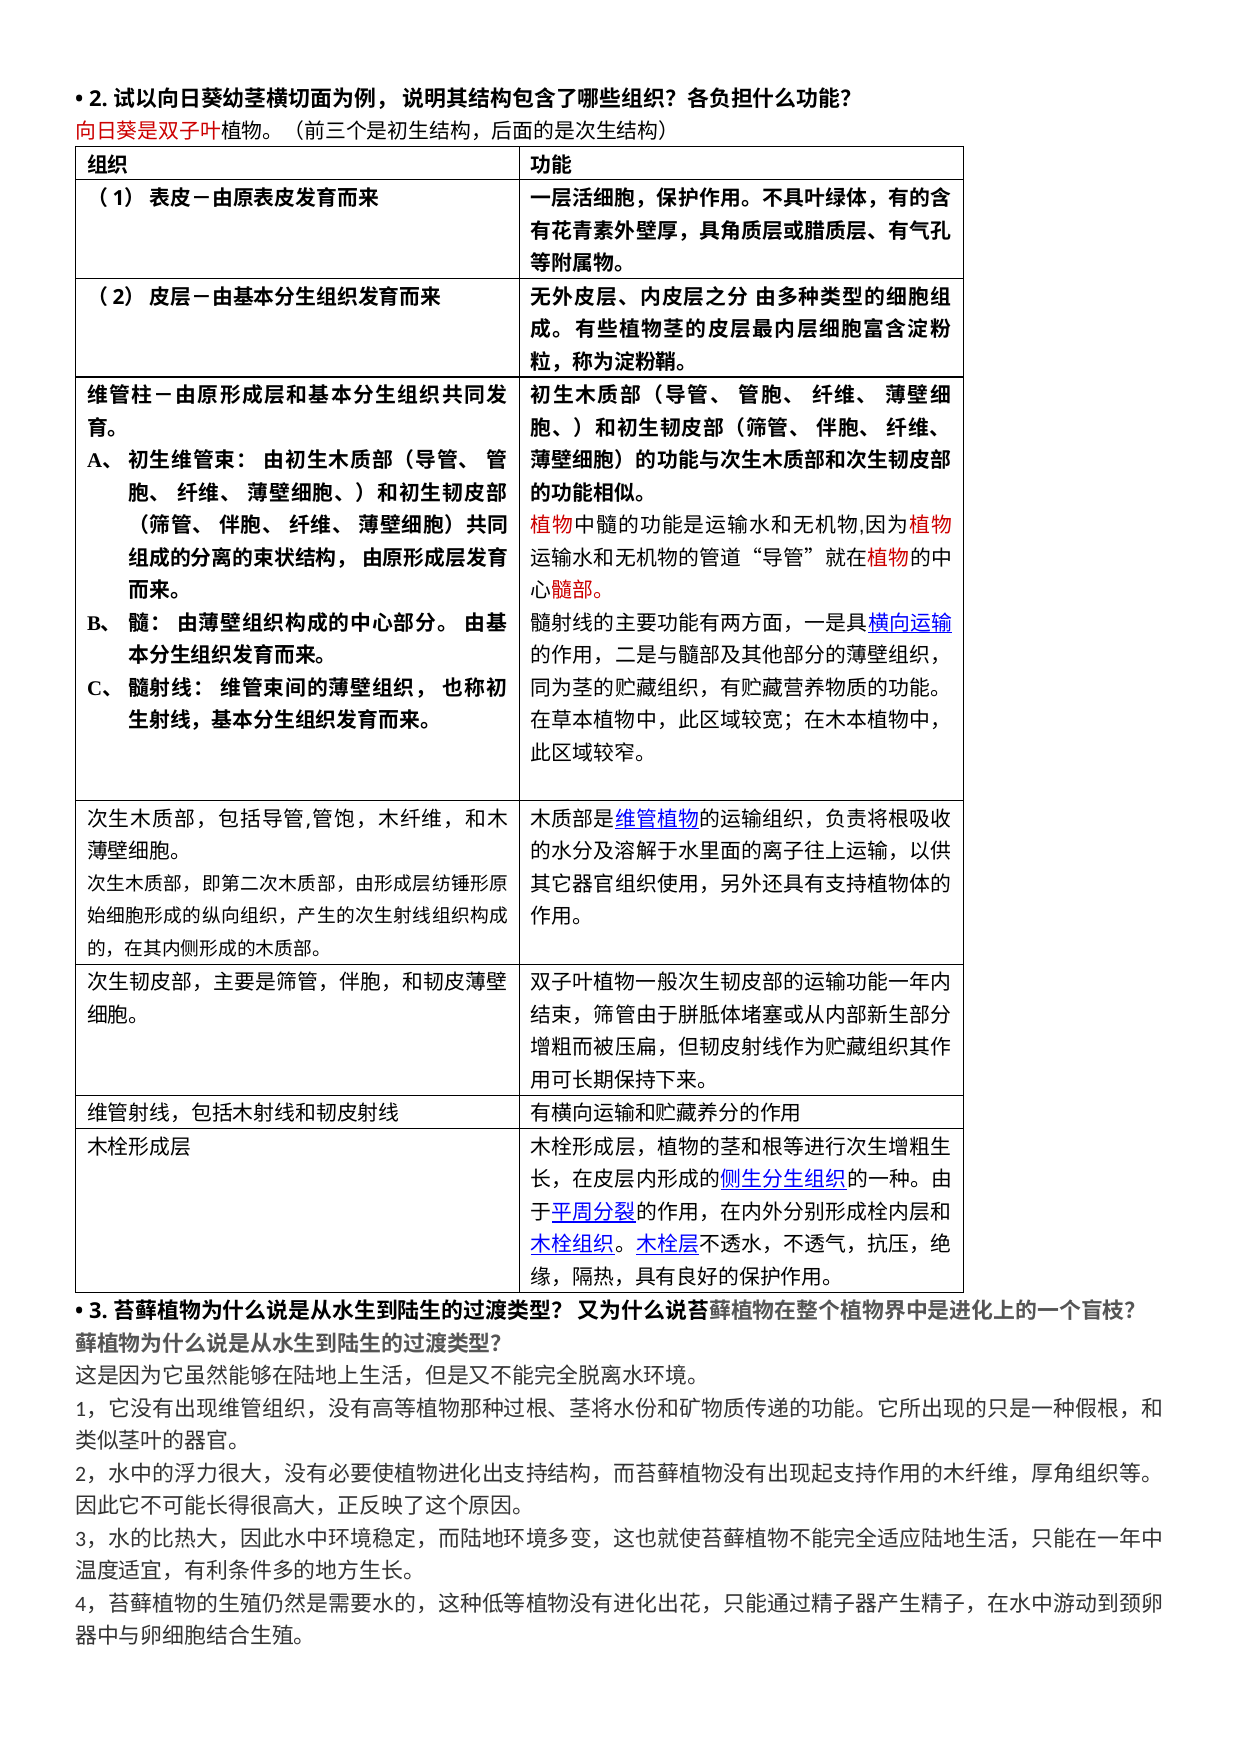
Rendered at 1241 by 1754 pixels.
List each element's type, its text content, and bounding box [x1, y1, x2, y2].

table_cell 无外皮层、内皮层之分 由多种类型的细胞组成。有些植物茎的皮层最内层细胞富含淀粉粒，称为淀粉鞘。 [520, 279, 963, 376]
table_header 组织 [76, 147, 519, 179]
table_cell 一层活细胞，保护作用。不具叶绿体，有的含有花青素外壁厚，具角质层或腊质层、有气孔等附属物。 [520, 180, 963, 278]
text • 2. 试以向日葵幼茎横切面为例， 说明其结构包含了哪些组织？各负担什么功能？ [75, 81, 1165, 113]
text 向日葵是双子叶植物。（前三个是初生结构，后面的是次生结构） [75, 113, 1165, 146]
table_cell 有横向运输和贮藏养分的作用 [520, 1096, 963, 1128]
table_cell 维管射线，包括木射线和韧皮射线 [76, 1096, 519, 1128]
table_cell 维管柱－由原形成层和基本分生组织共同发育。 初生维管束： 由初生木质部（导管、 管胞、 纤维、 薄壁细胞、）和初生韧皮部（筛管、 伴胞、 纤维、 薄壁细胞）共同组成的分离的束状结构， 由原形成层发育而来。 髓： 由薄壁组织构成的中心部分。 由基本分生组织发育而来。 髓射线： 维管束间的薄壁组织， 也称初生射线，基本分生组织发育而来。 [76, 378, 519, 800]
table_cell 双子叶植物一般次生韧皮部的运输功能一年内结束，筛管由于胼胝体堵塞或从内部新生部分增粗而被压扁，但韧皮射线作为贮藏组织其作用可长期保持下来。 [520, 965, 963, 1094]
table_header 功能 [520, 147, 963, 179]
table_cell 木栓形成层 [76, 1129, 519, 1292]
table_cell 木质部是维管植物的运输组织，负责将根吸收的水分及溶解于水里面的离子往上运输，以供其它器官组织使用，另外还具有支持植物体的作用。 [520, 801, 963, 963]
table_cell （ 1） 表皮－由原表皮发育而来 [76, 180, 519, 278]
table_cell 木栓形成层，植物的茎和根等进行次生增粗生长，在皮层内形成的侧生分生组织的一种。由于平周分裂的作用，在内外分别形成栓内层和木栓组织。木栓层不透水，不透气，抗压，绝缘，隔热，具有良好的保护作用。 [520, 1129, 963, 1292]
text • 3. 苔藓植物为什么说是从水生到陆生的过渡类型？ 又为什么说苔藓植物在整个植物界中是进化上的一个盲枝？ [75, 1293, 1165, 1325]
table_cell 次生木质部，包括导管,管饱，木纤维，和木薄壁细胞。 次生木质部，即第二次木质部，由形成层纺锤形原始细胞形成的纵向组织，产生的次生射线组织构成的，在其内侧形成的木质部。 [76, 801, 519, 963]
text 这是因为它虽然能够在陆地上生活，但是又不能完全脱离水环境。 1，它没有出现维管组织，没有高等植物那种过根、茎将水份和矿物质传递的功能。它所出现的只是一种假根，和类似茎叶的器官。 2，水中的浮力很大，没有必要使植物进化出支持结构，而苔藓植物没有出现起支持作用的木纤维，厚角组织等。因此它不可能长得很高大，正反映了这个原因。 3，水的比热大，因此水中环境稳定，而陆地环境多变，这也就使苔藓植物不能完全适应陆地生活，只能在一年中温度适宜，有利条件多的地方生长。 4，苔藓植物的生殖仍然是需要水的，这种低等植物没有进化出花，只能通过精子器产生精子，在水中游动到颈卵器中与卵细胞结合生殖。 [75, 1358, 1165, 1650]
table_cell （ 2） 皮层－由基本分生组织发育而来 [76, 279, 519, 376]
text 藓植物为什么说是从水生到陆生的过渡类型？ [75, 1325, 1165, 1358]
table_cell 初生木质部（导管、 管胞、 纤维、 薄壁细胞、）和初生韧皮部（筛管、 伴胞、 纤维、 薄壁细胞）的功能与次生木质部和次生韧皮部的功能相似。 植物中髓的功能是运输水和无机物,因为植物运输水和无机物的管道“导管”就在植物的中心髓部。 髓射线的主要功能有两方面，一是具横向运输的作用，二是与髓部及其他部分的薄壁组织，同为茎的贮藏组织，有贮藏营养物质的功能。在草本植物中，此区域较宽；在木本植物中，此区域较窄。 [520, 378, 963, 800]
table_cell 次生韧皮部，主要是筛管，伴胞，和韧皮薄壁细胞。 [76, 965, 519, 1094]
